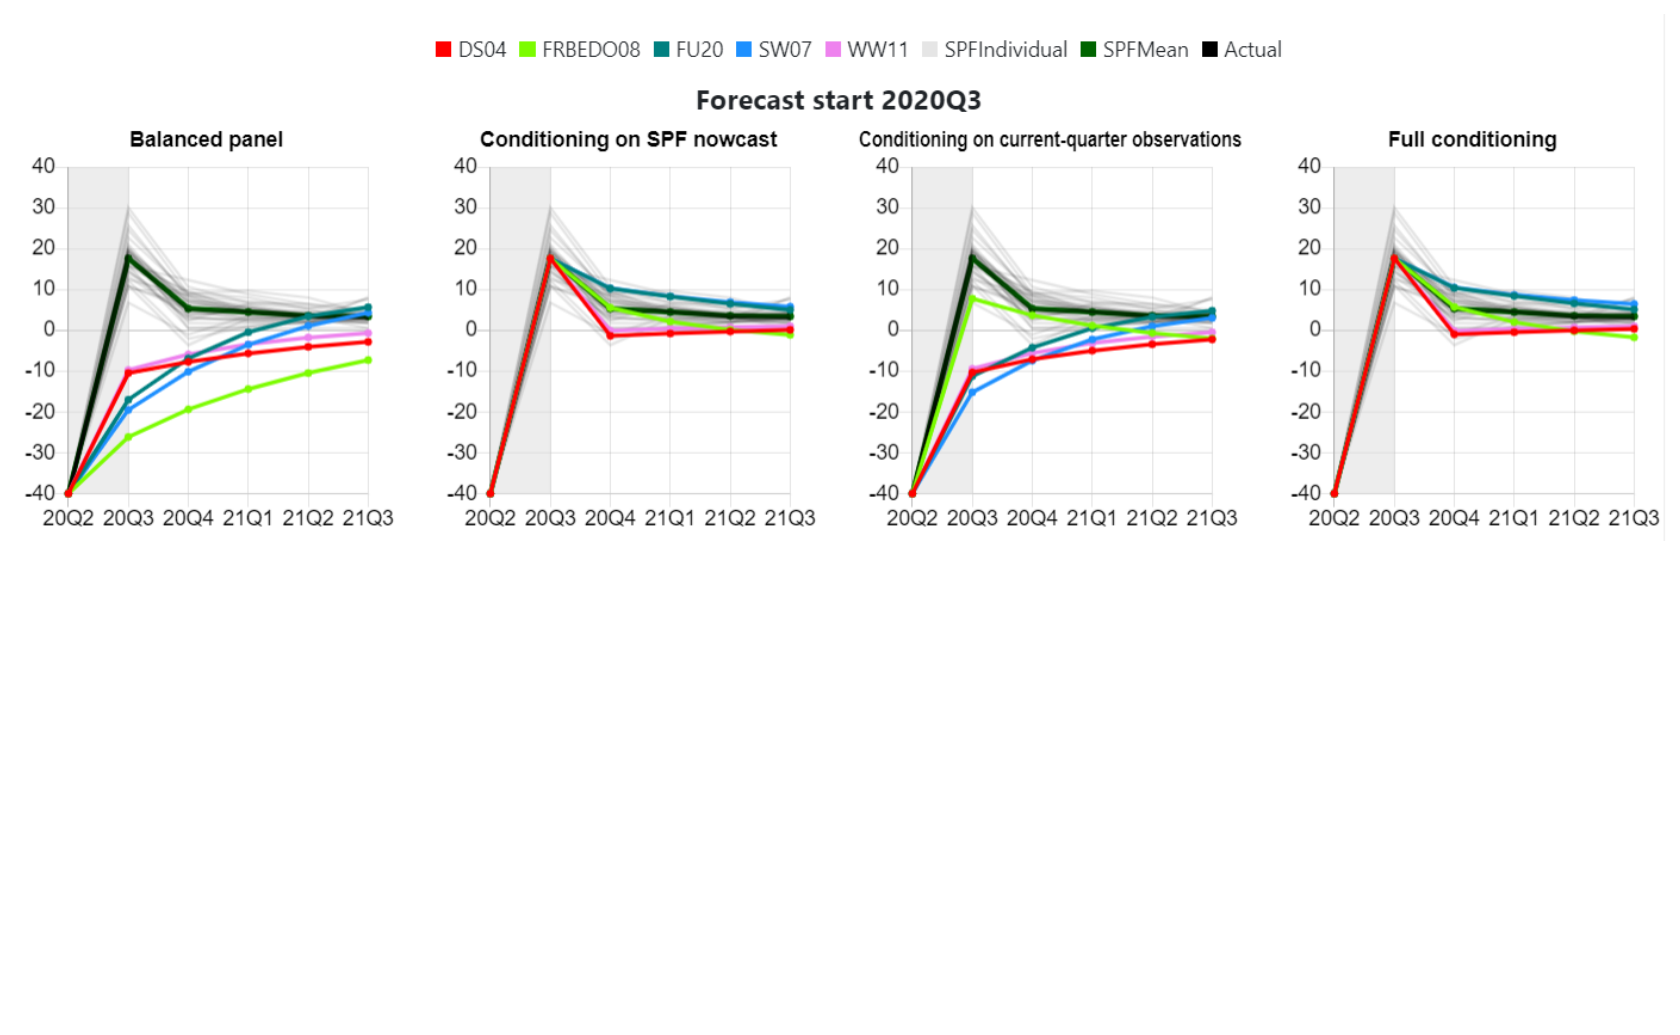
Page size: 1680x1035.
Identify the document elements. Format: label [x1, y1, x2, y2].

picture [15, 14, 1666, 541]
